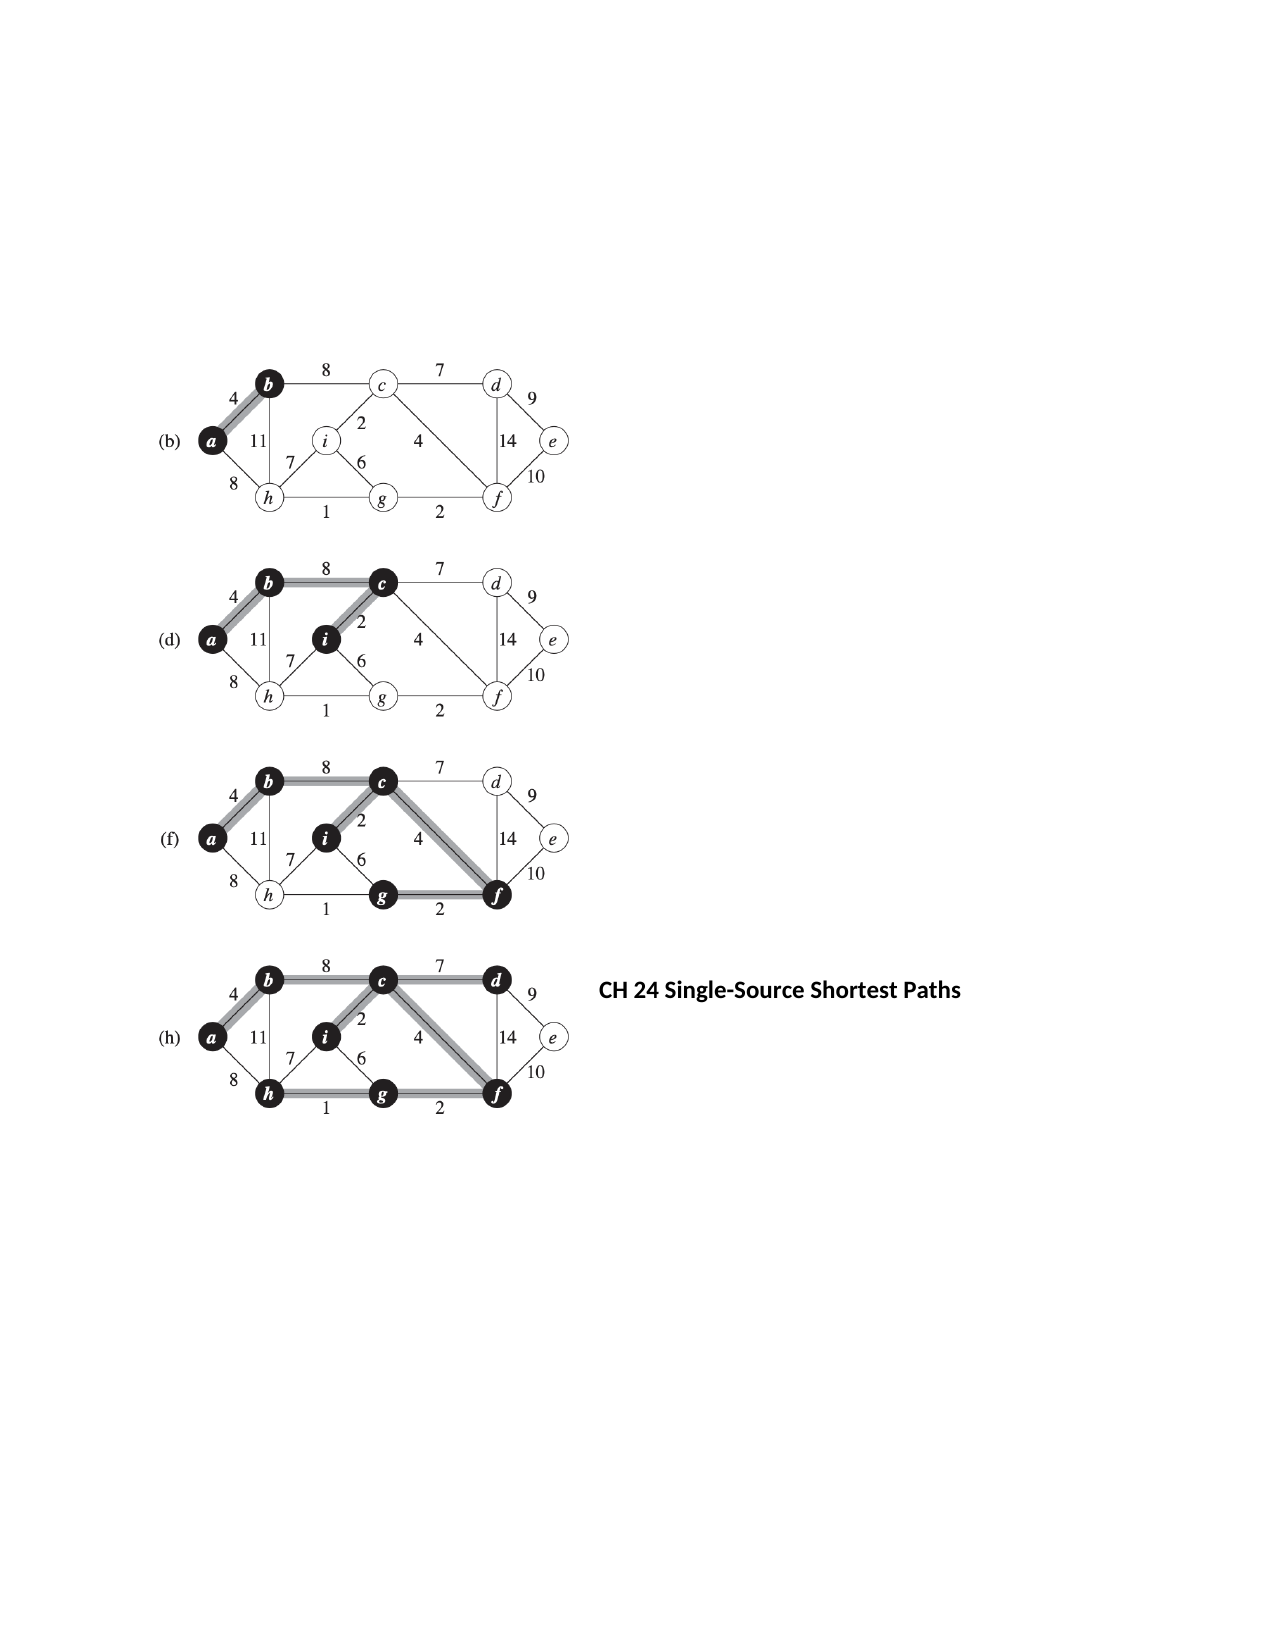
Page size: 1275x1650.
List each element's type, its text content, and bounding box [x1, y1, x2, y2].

picture [136, 348, 580, 1118]
text CH 24 Single-Source Shortest Paths [580, 974, 1125, 1004]
